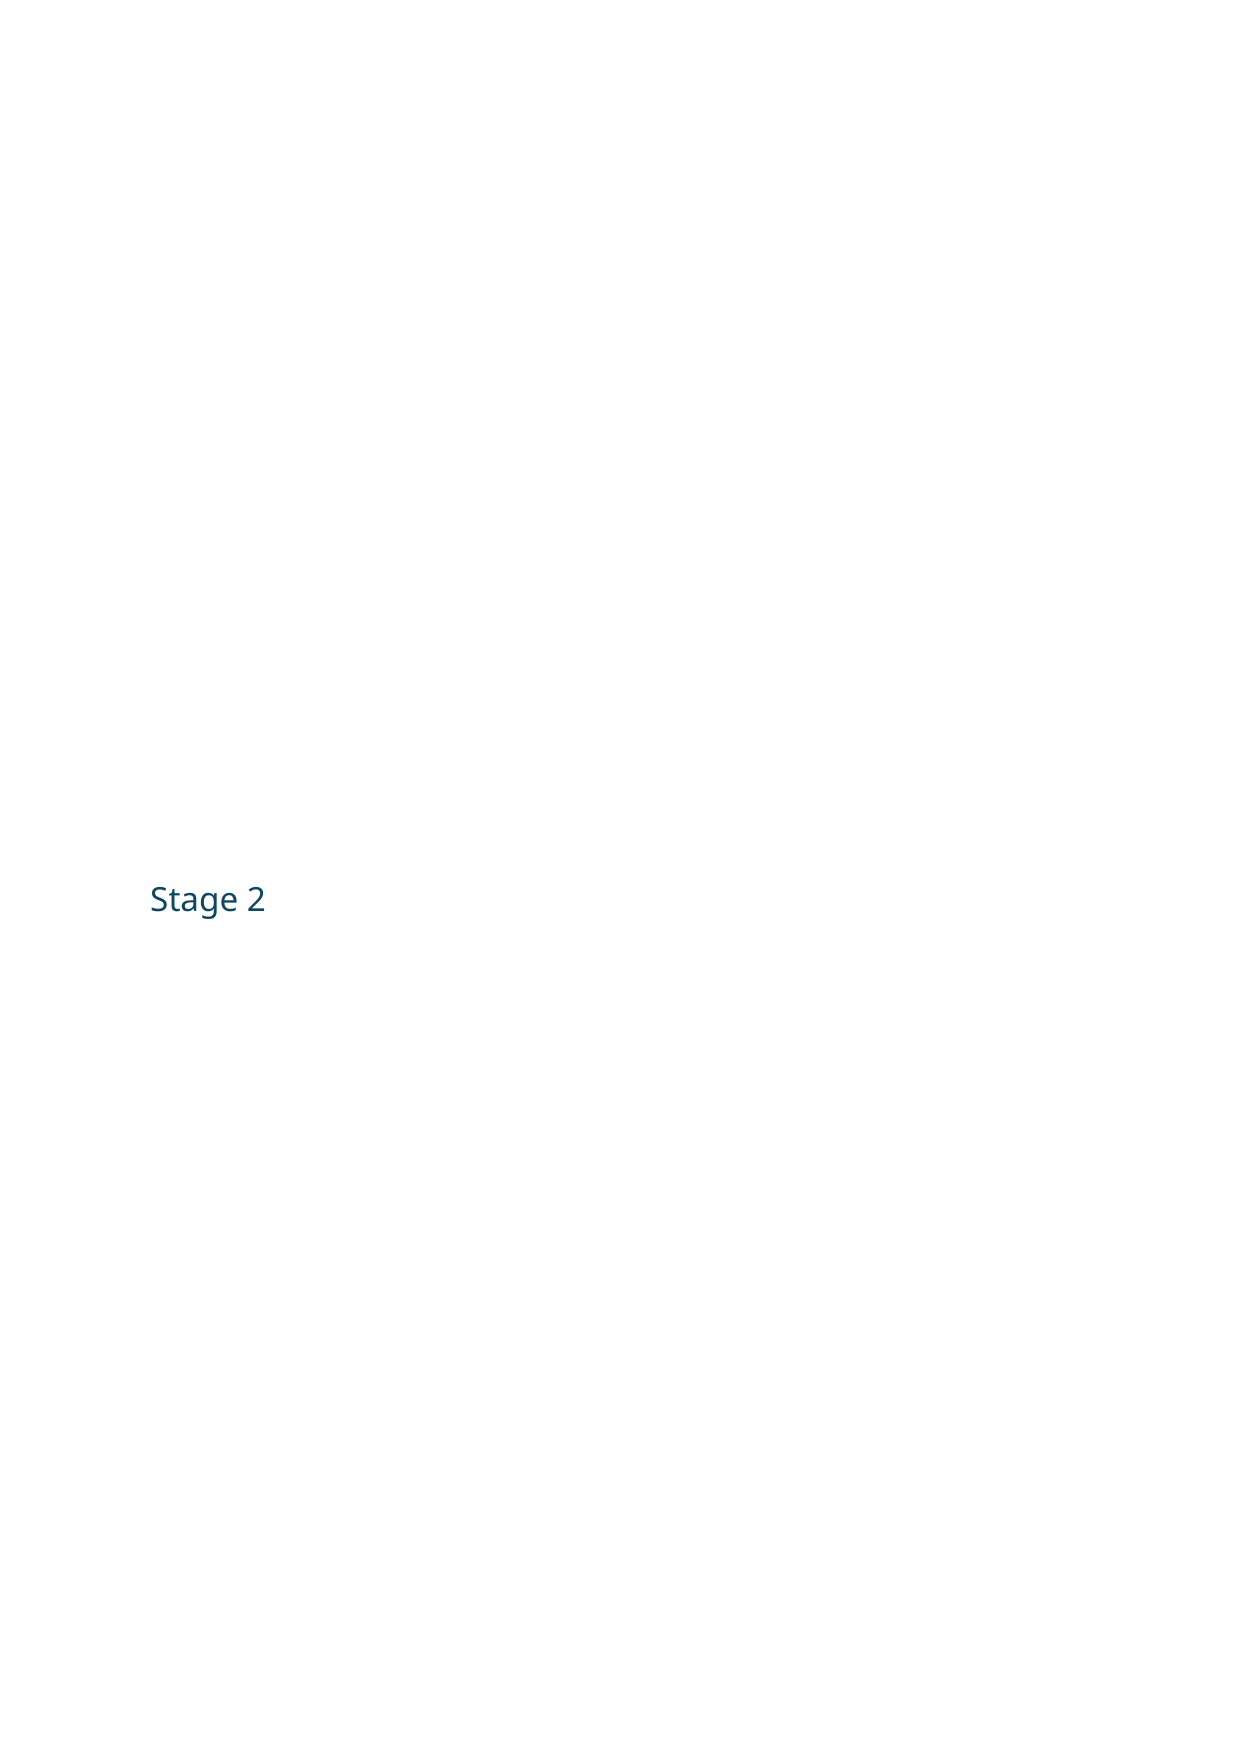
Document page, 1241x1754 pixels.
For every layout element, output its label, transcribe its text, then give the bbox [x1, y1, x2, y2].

subtitle Stage 2 [150, 876, 1090, 921]
